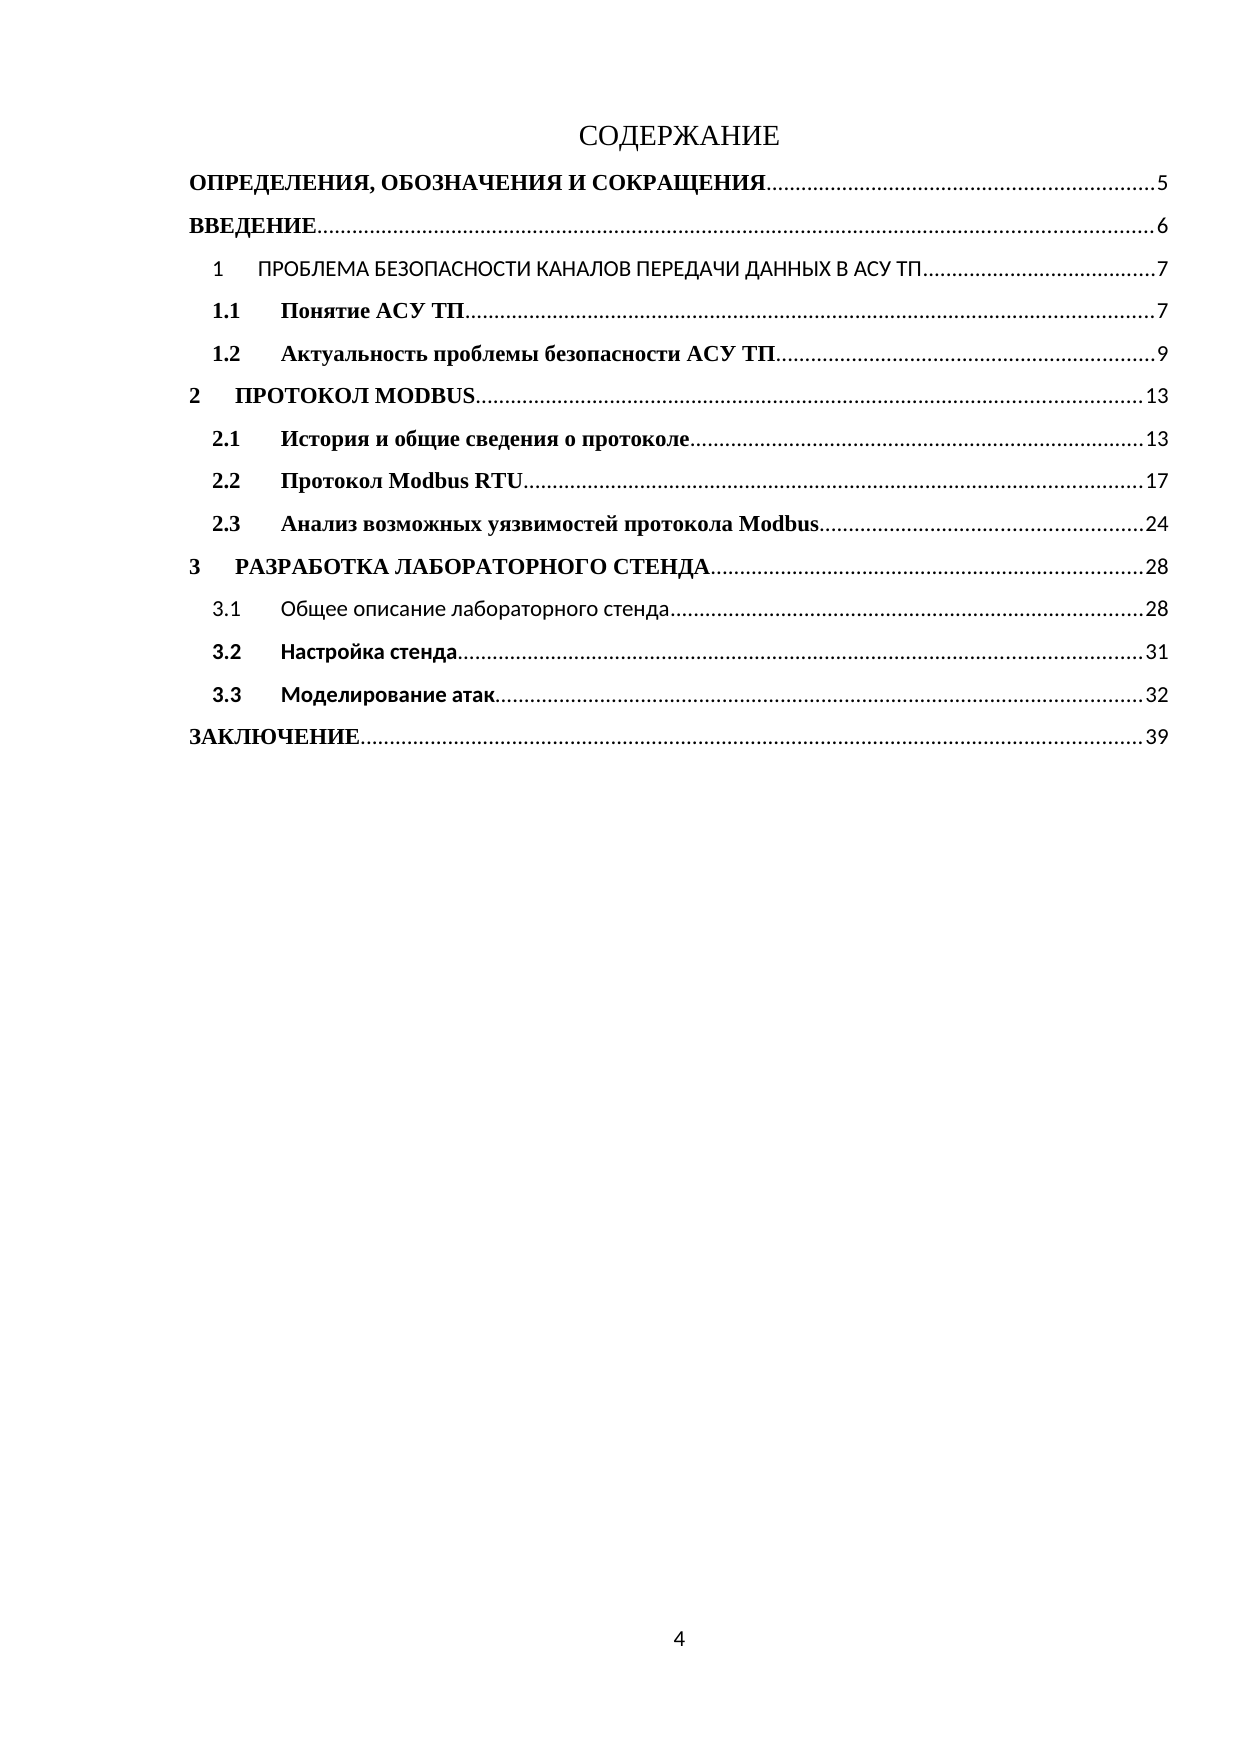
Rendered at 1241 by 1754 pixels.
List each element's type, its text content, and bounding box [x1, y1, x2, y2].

text ЗАКЛЮЧЕНИЕ 39 [189, 722, 1169, 750]
text 2.2 Протокол Modbus RTU 17 [212, 467, 1169, 495]
text 3 РАЗРАБОТКА ЛАБОРАТОРНОГО СТЕНДА 28 [189, 552, 1169, 580]
subtitle СОДЕРЖАНИЕ [189, 118, 1169, 152]
text ОПРЕДЕЛЕНИЯ, ОБОЗНАЧЕНИЯ И СОКРАЩЕНИЯ 5 [189, 168, 1169, 196]
text ВВЕДЕНИЕ 6 [189, 211, 1169, 239]
text 2.1 История и общие сведения о протоколе 13 [212, 424, 1169, 452]
text 1.1 Понятие АСУ ТП 7 [212, 296, 1169, 324]
text 3.1 Общее описание лабораторного стенда 28 [212, 594, 1169, 622]
text 2.3 Анализ возможных уязвимостей протокола Modbus 24 [212, 509, 1169, 537]
text 2 ПРОТОКОЛ MODBUS 13 [189, 381, 1169, 409]
text 1.2 Актуальность проблемы безопасности АСУ ТП 9 [212, 339, 1169, 367]
text 3.2 Настройка стенда 31 [212, 637, 1169, 665]
text 3.3 Моделирование атак 32 [212, 680, 1169, 708]
text 1 ПРОБЛЕМА БЕЗОПАСНОСТИ КАНАЛОВ ПЕРЕДАЧИ ДАННЫХ В АСУ ТП 7 [212, 254, 1169, 282]
